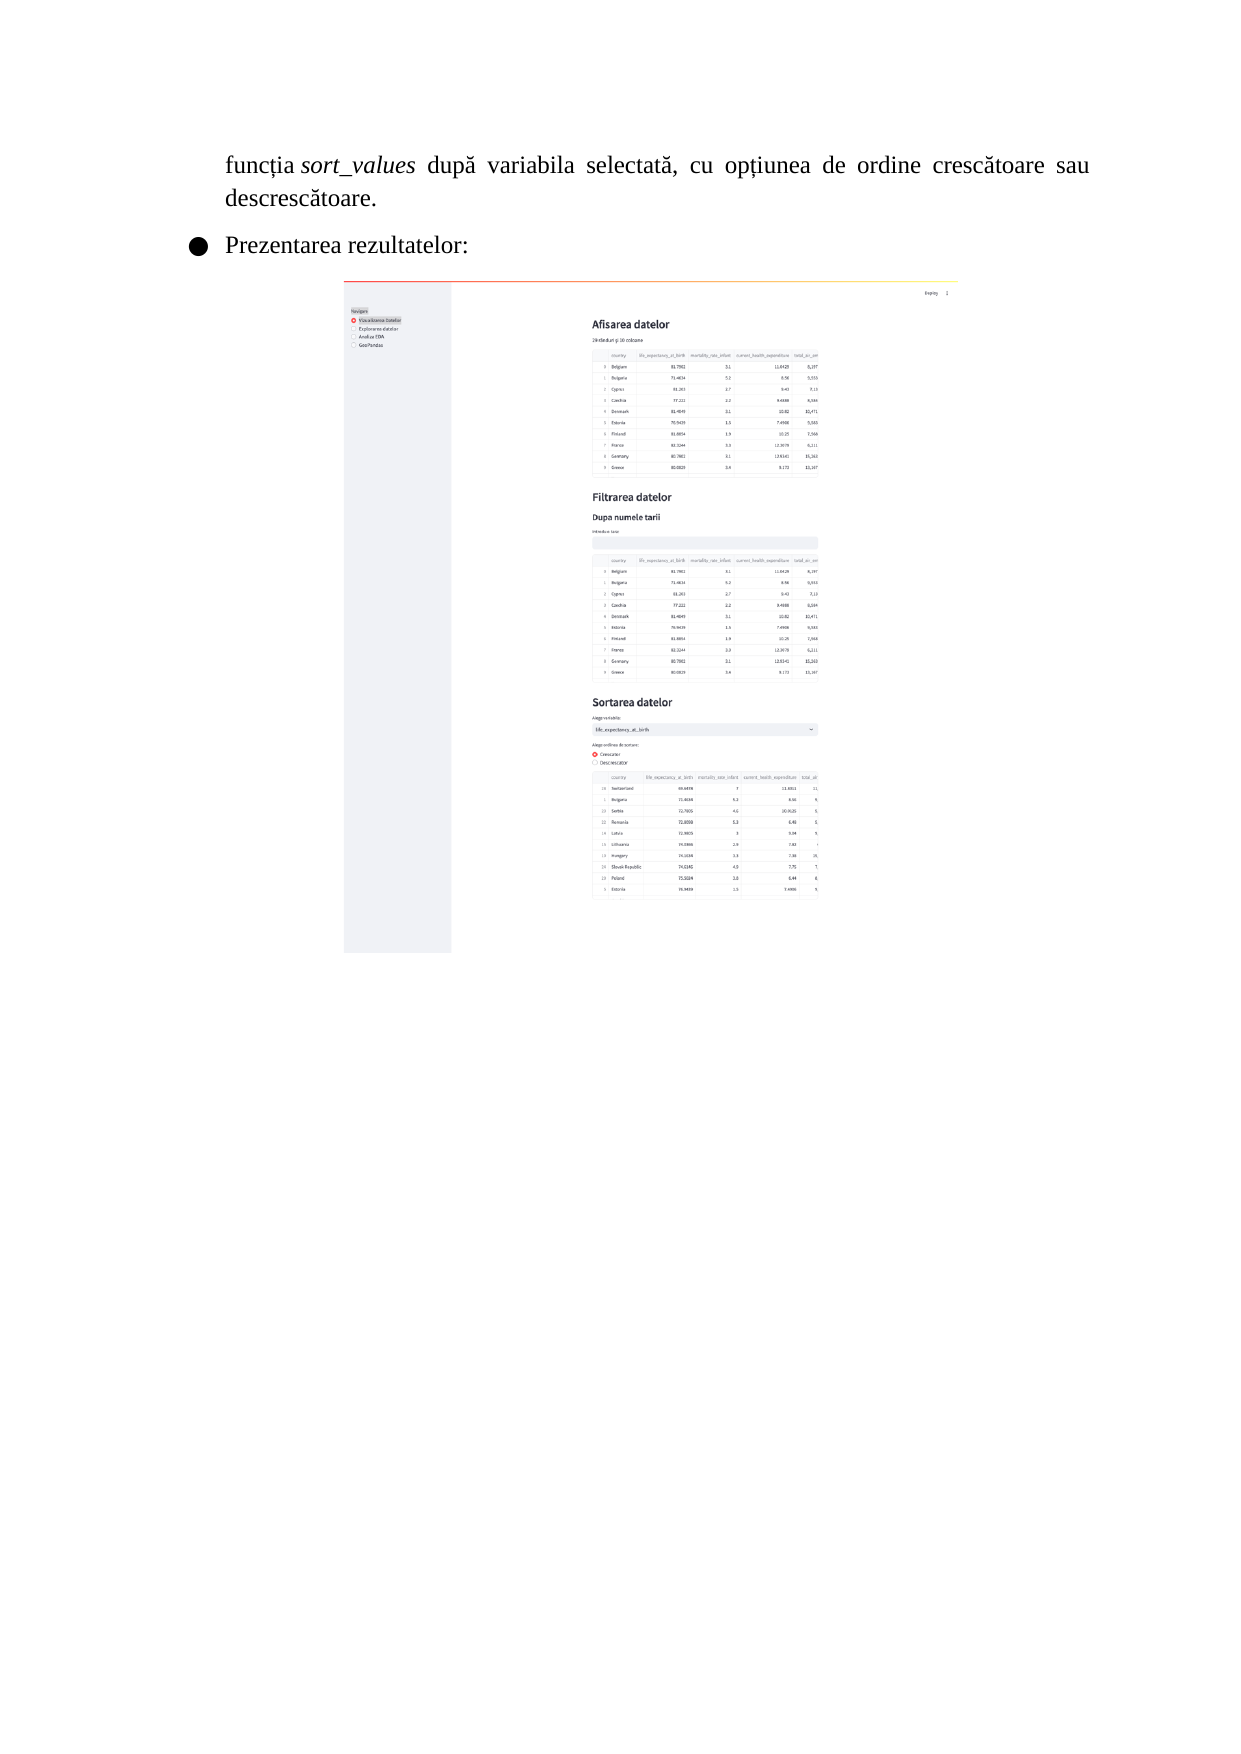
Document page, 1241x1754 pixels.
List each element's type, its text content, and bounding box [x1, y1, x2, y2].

picture [343, 281, 958, 953]
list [187, 150, 1090, 212]
list Prezentarea rezultatelor: [187, 216, 1090, 267]
